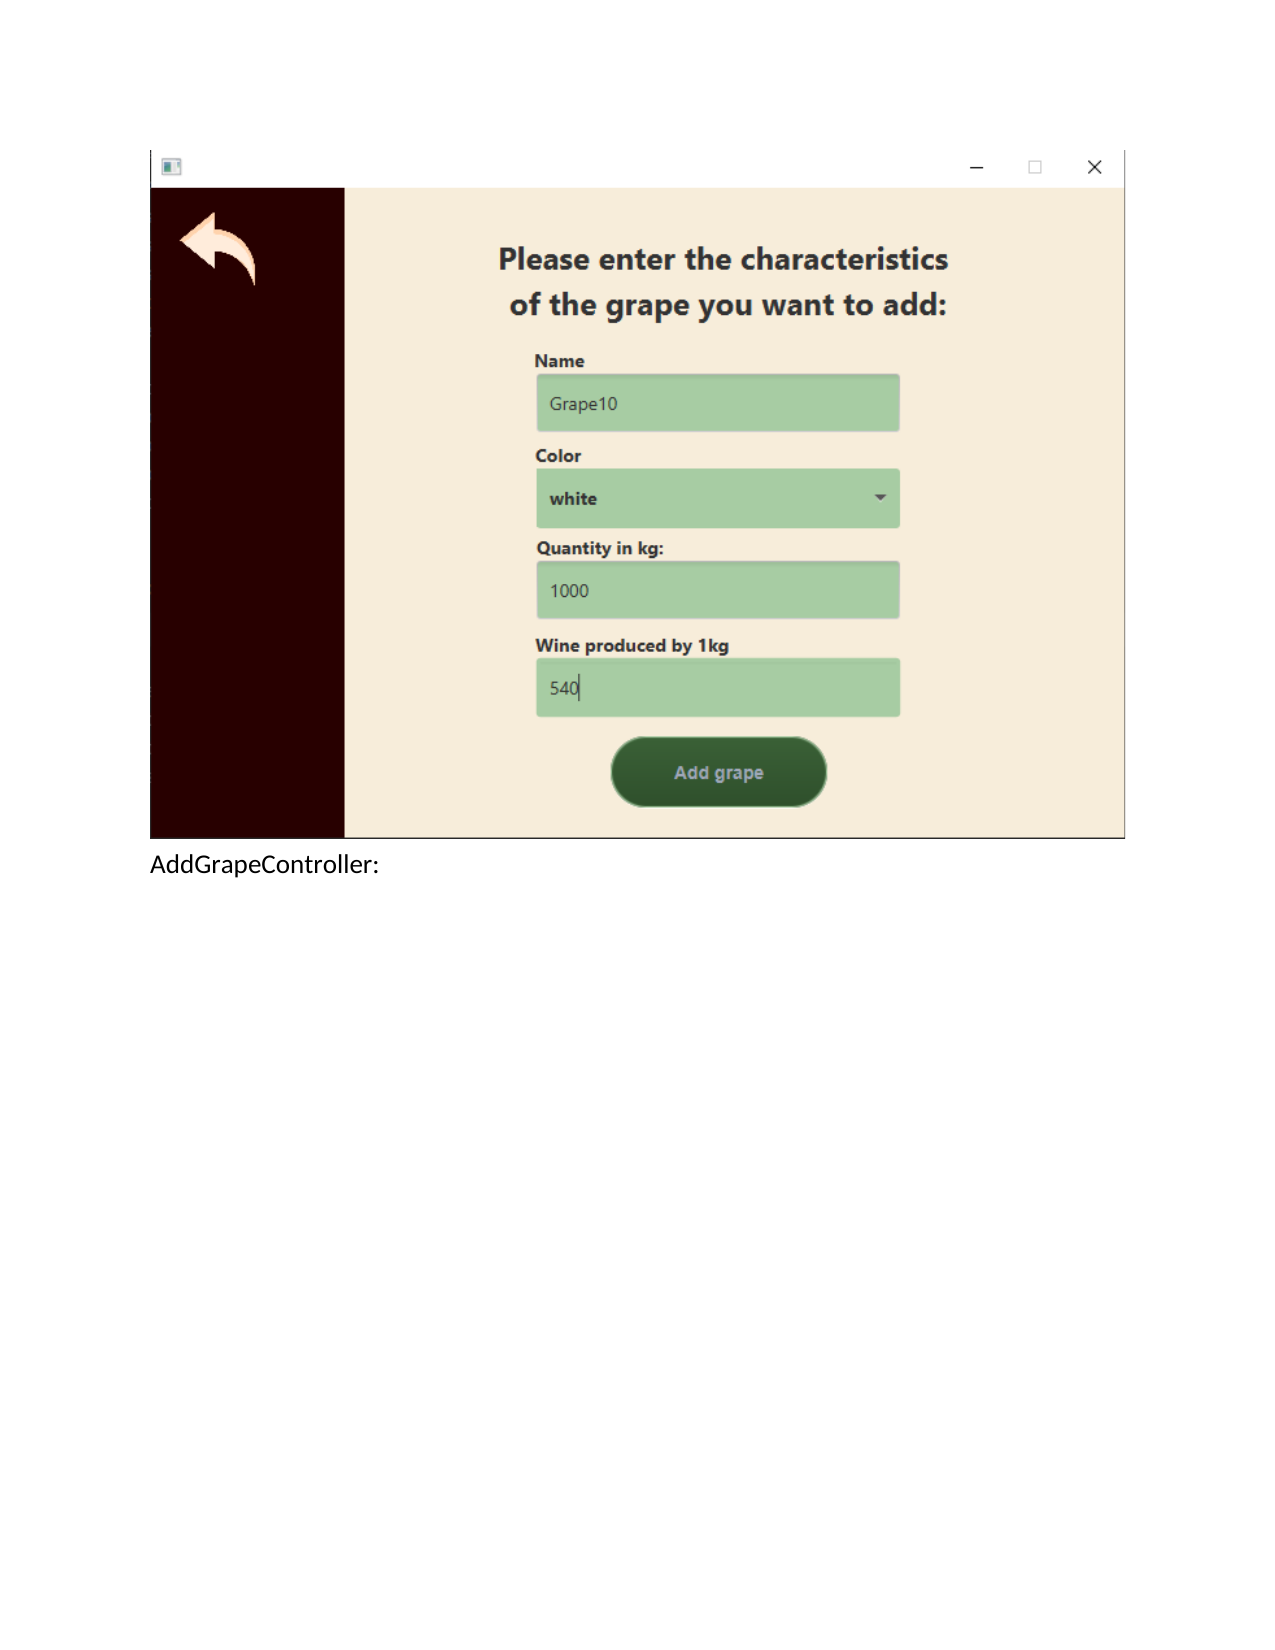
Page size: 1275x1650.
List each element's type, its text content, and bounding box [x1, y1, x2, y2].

text AddGrapeController: [150, 847, 1125, 880]
picture [150, 150, 1125, 839]
